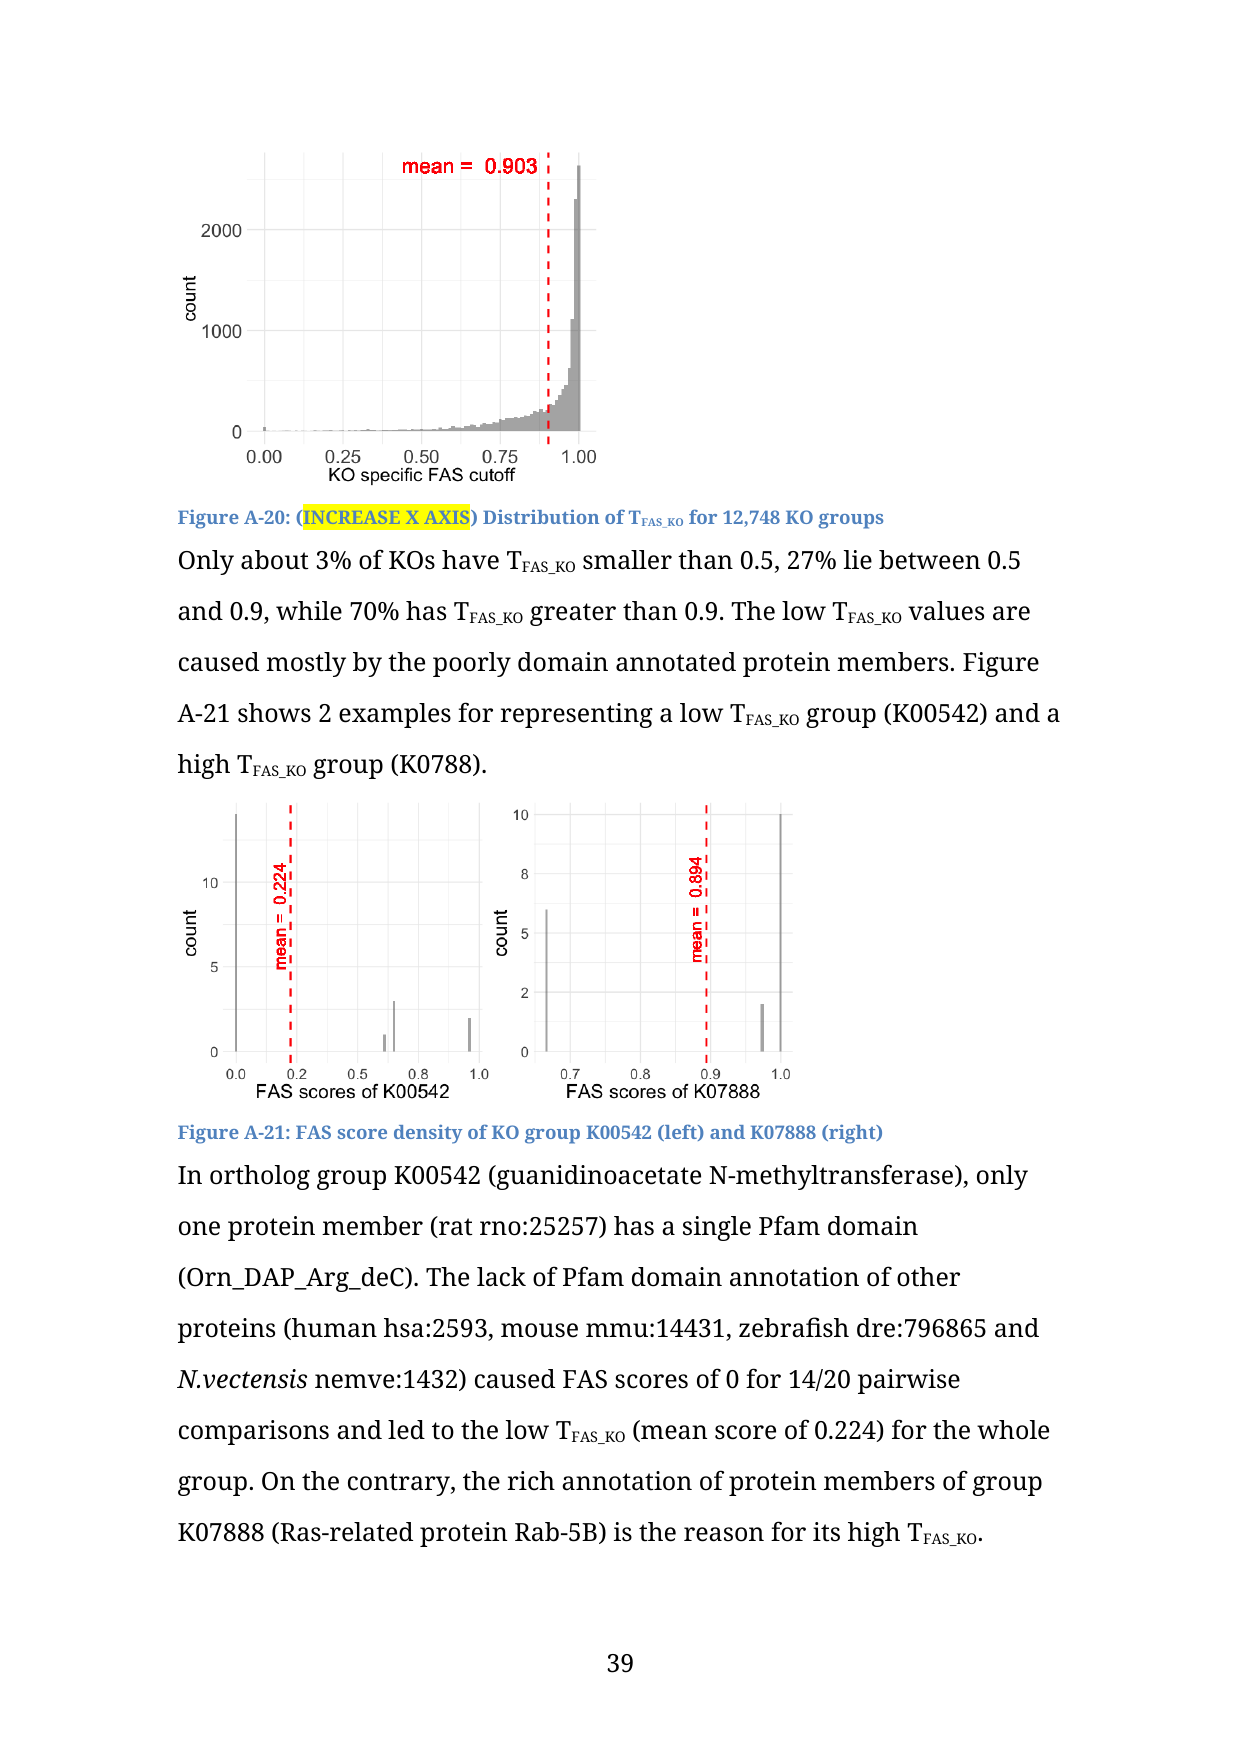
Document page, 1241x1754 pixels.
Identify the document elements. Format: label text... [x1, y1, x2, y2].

picture [177, 147, 601, 488]
text Figure A-21: FAS score density of KO group K00542 (left) and K07888 (right) [177, 1119, 1063, 1145]
picture [177, 797, 798, 1103]
text Only about 3% of KOs have TFAS_KO smaller than 0.5, 27% lie between 0.5 and 0.9, while 70% has TFAS_KO greater than 0.9. The low TFAS_KO values are caused mostly by the poorly domain annotated protein members. Figure A-21 shows 2 examples for representing a low TFAS_KO group (K00542) and a high TFAS_KO group (K0788). [177, 542, 1063, 781]
text Figure A-20: (INCREASE X AXIS) Distribution of TFAS_KO for 12,748 KO groups [470, 504, 1063, 530]
text In ortholog group K00542 (guanidinoacetate N-methyltransferase), only one protein member (rat rno:25257) has a single Pfam domain (Orn_DAP_Arg_deC). The lack of Pfam domain annotation of other proteins (human hsa:2593, mouse mmu:14431, zebrafish dre:796865 and N.vectensis nemve:1432) caused FAS scores of 0 for 14/20 pairwise comparisons and led to the low TFAS_KO (mean score of 0.224) for the whole group. On the contrary, the rich annotation of protein members of group K07888 (Ras-related protein Rab-5B) is the reason for its high TFAS_KO. [177, 1157, 1063, 1549]
